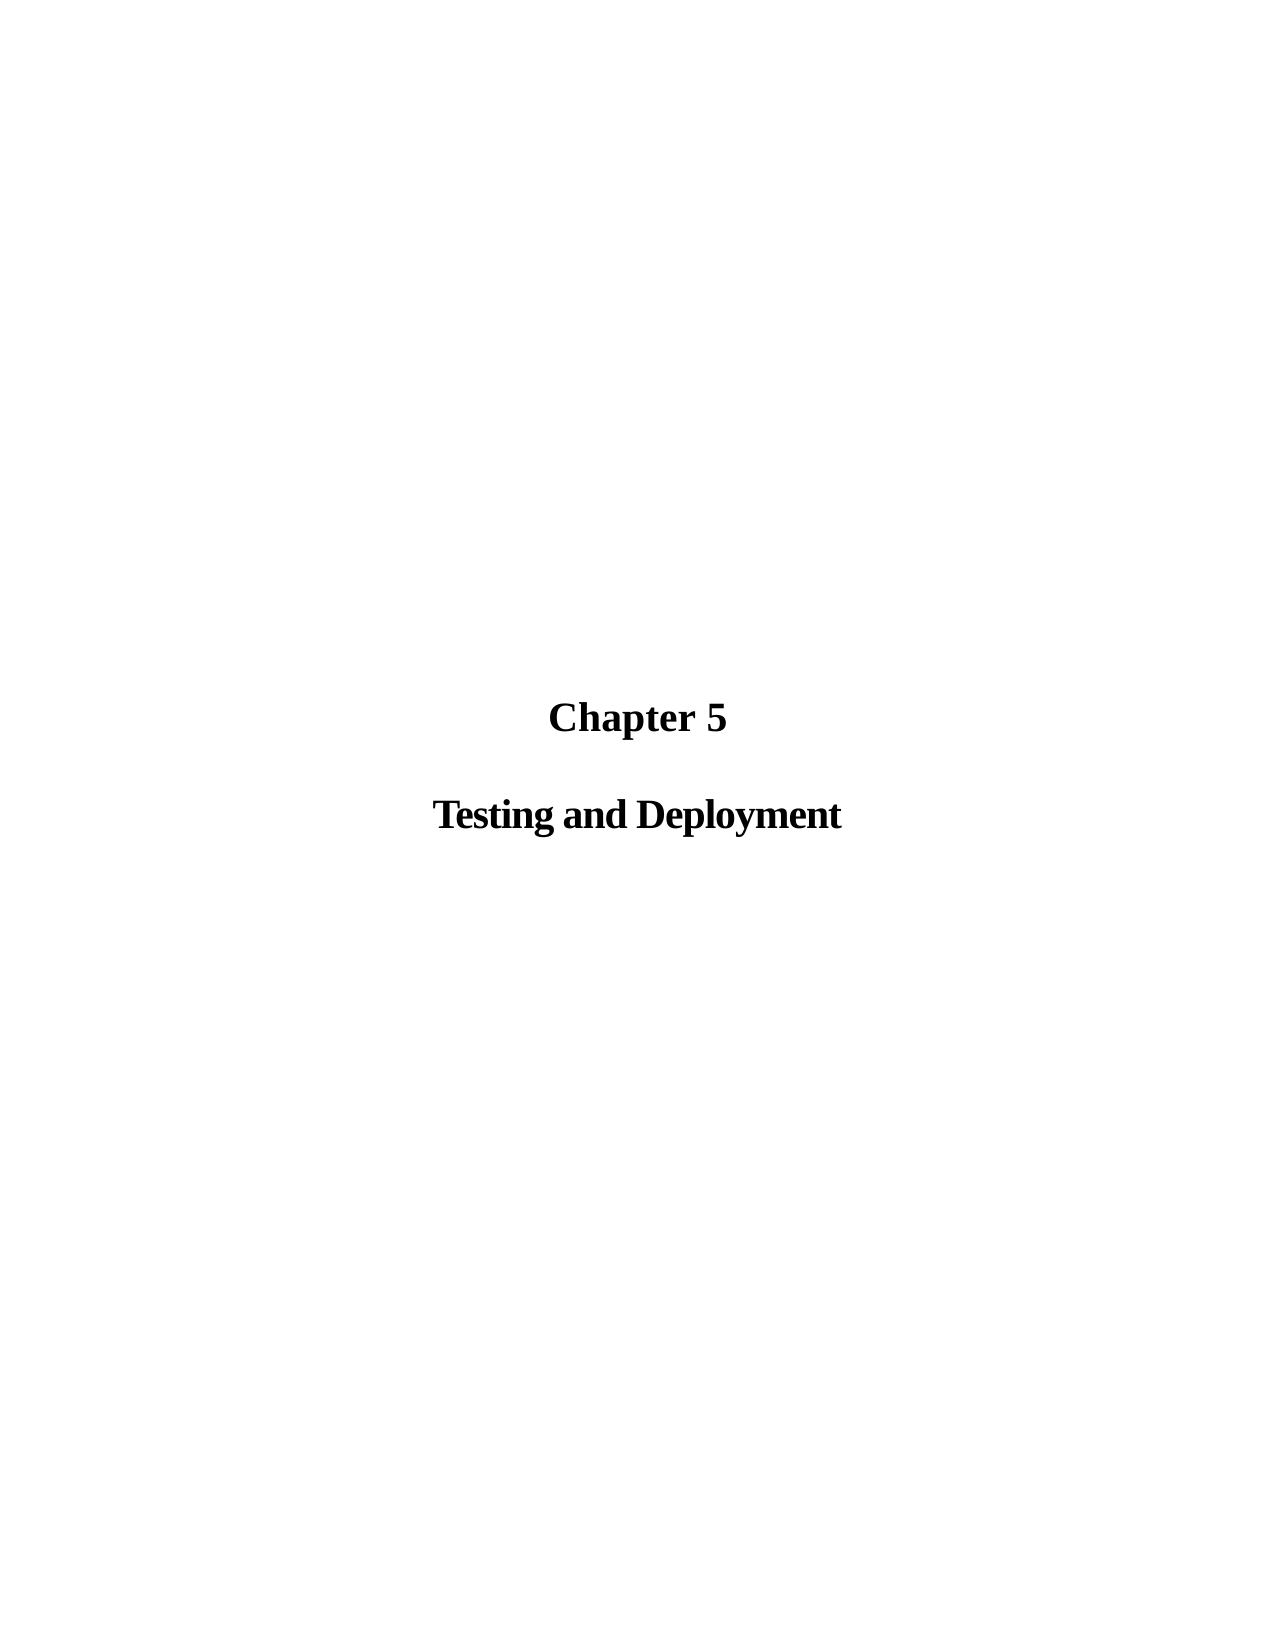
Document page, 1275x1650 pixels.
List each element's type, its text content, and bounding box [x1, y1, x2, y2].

subtitle Chapter 5 [150, 692, 1125, 740]
title Testing and Deployment [150, 789, 1125, 837]
